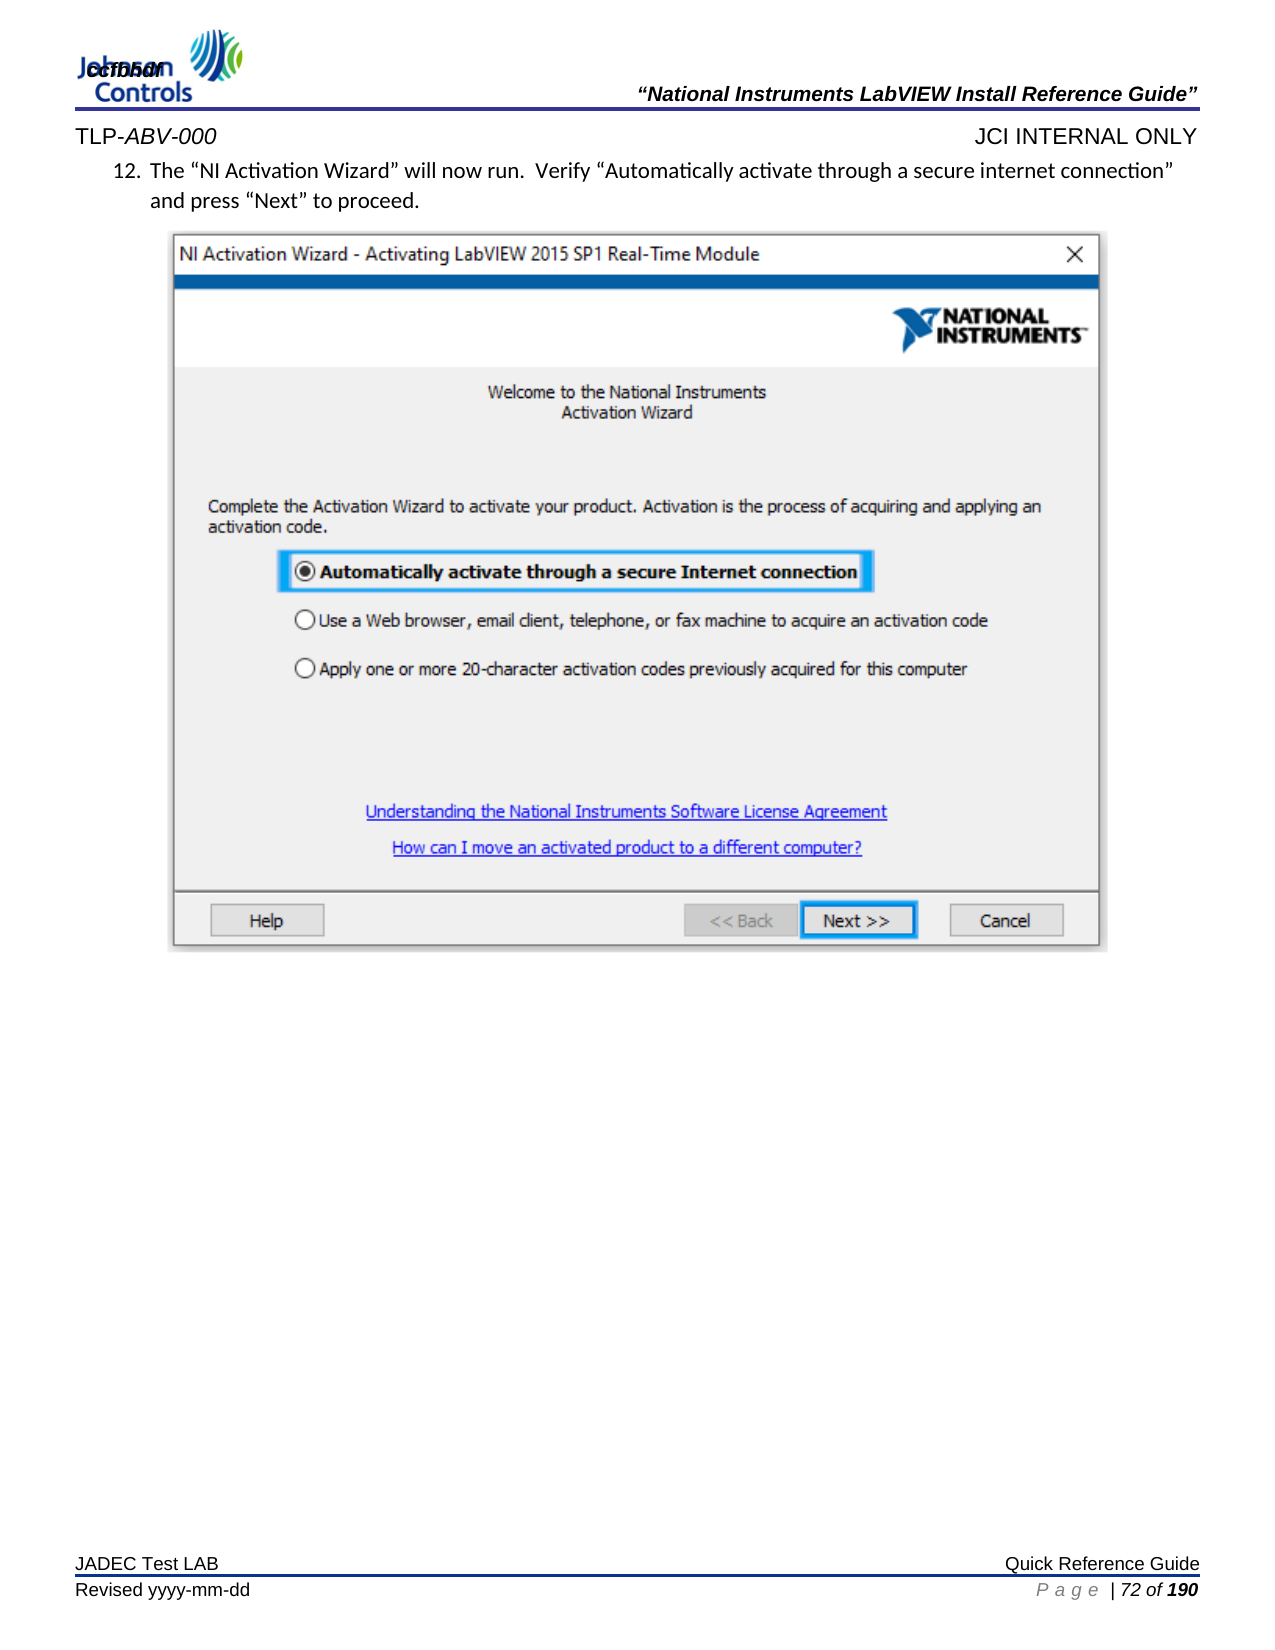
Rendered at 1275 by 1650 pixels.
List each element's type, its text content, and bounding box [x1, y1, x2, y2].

list The “NI Activation Wizard” will now run. Verify “Automatically activate through a secure internet connection” and press “Next” to proceed. [112, 156, 1200, 214]
picture [167, 228, 1108, 954]
picture [76, 26, 246, 105]
